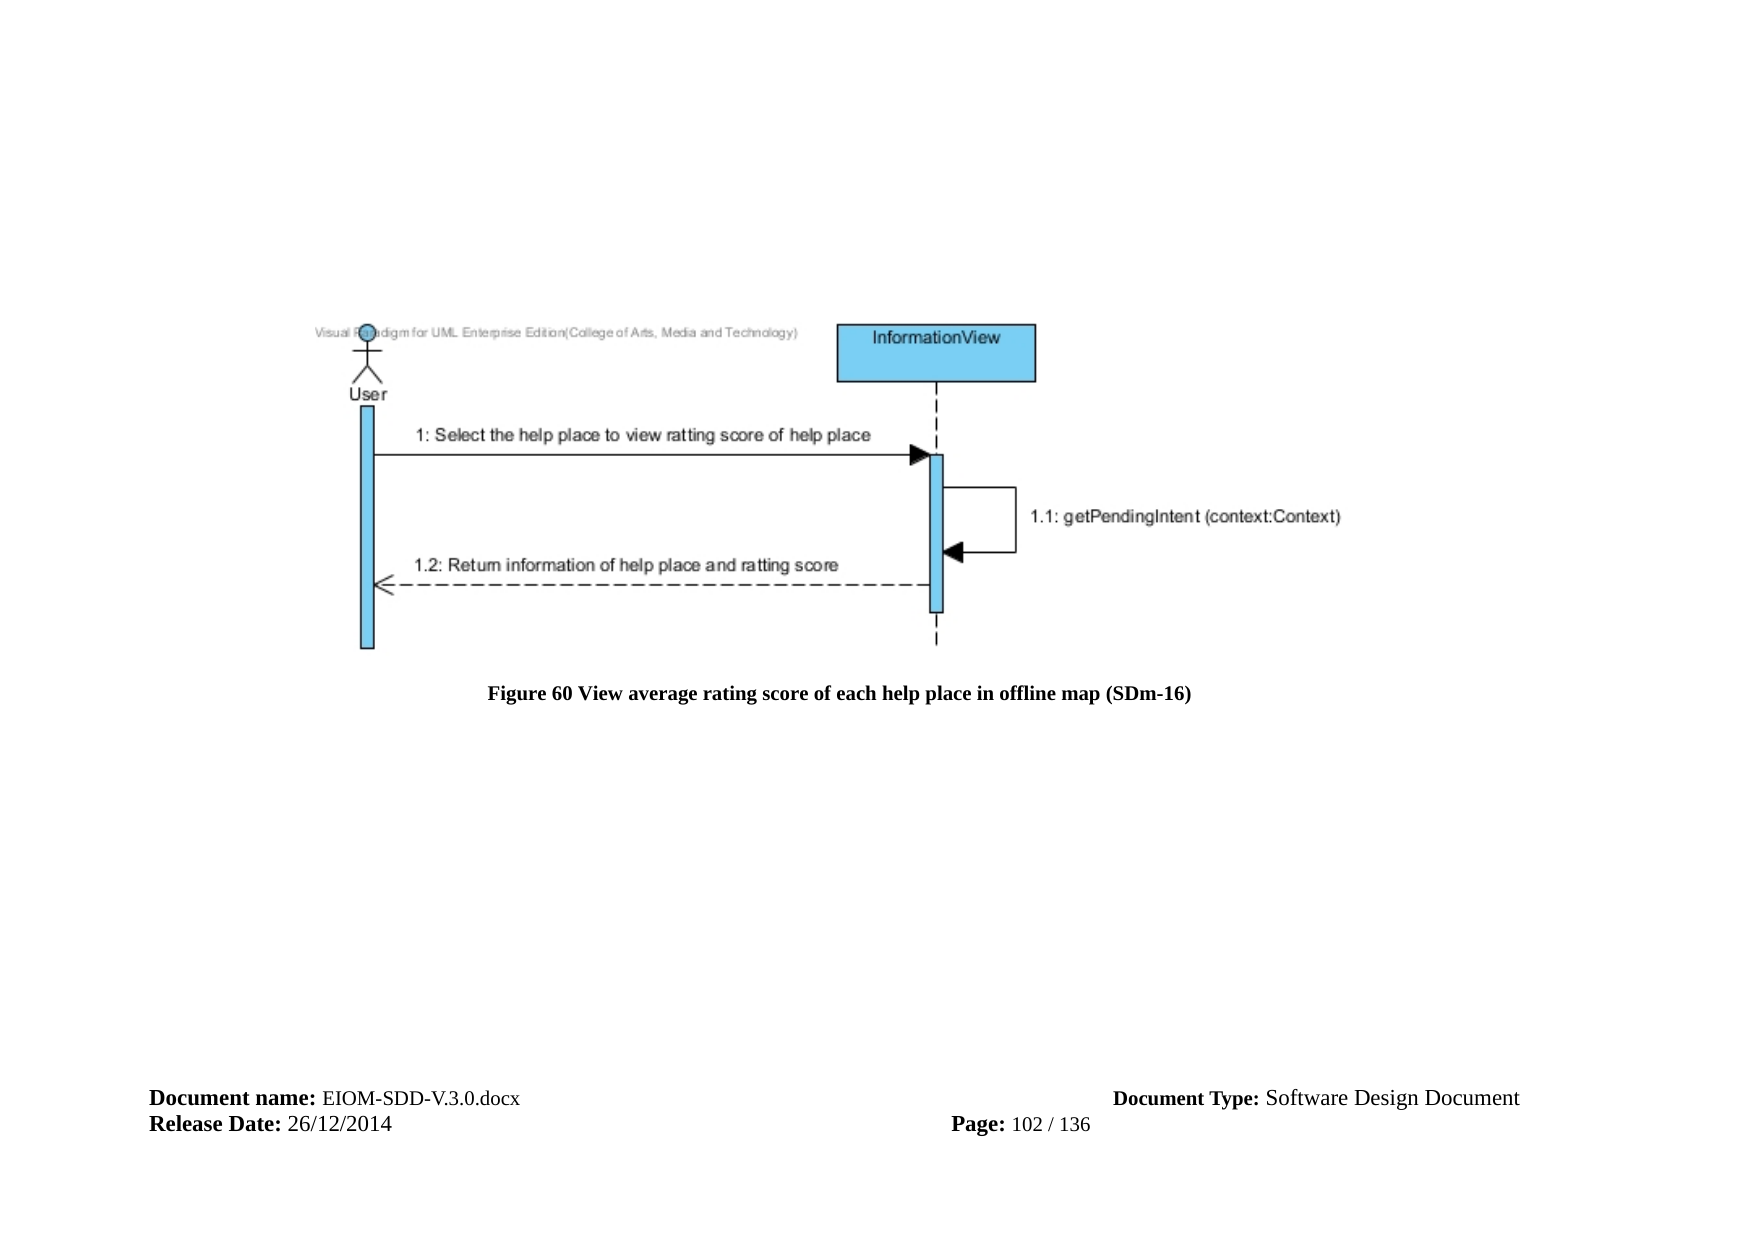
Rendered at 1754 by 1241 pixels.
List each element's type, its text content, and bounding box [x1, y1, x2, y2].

text Figure 60 View average rating score of each help place in offline map (SDm-16) [150, 681, 1529, 705]
picture [315, 321, 1364, 656]
